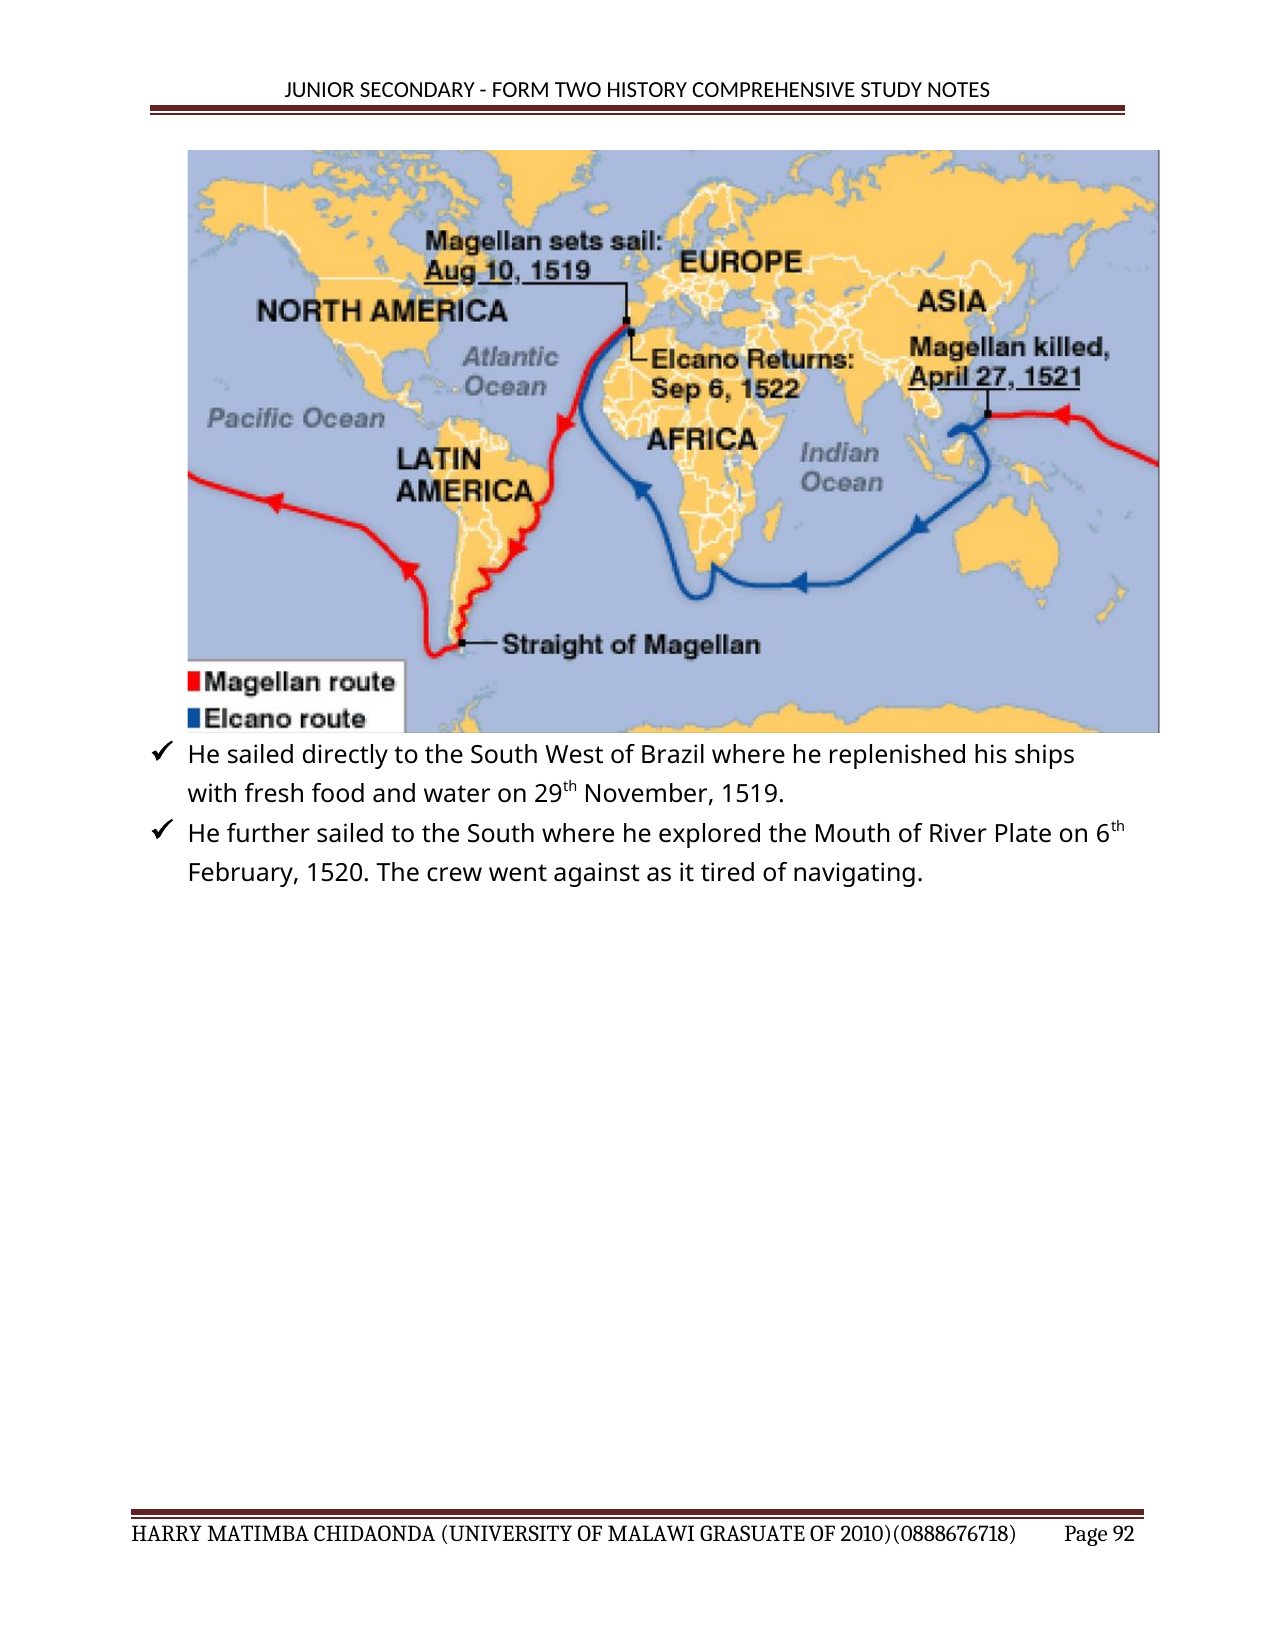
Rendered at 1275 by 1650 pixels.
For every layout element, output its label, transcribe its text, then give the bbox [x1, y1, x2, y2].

list He sailed directly to the South West of Brazil where he replenished his ships with fresh food and water on 29th November, 1519. [150, 737, 1125, 810]
list He further sailed to the South where he explored the Mouth of River Plate on 6th February, 1520. The crew went against as it tired of navigating. [150, 815, 1125, 888]
picture [187, 150, 1160, 733]
